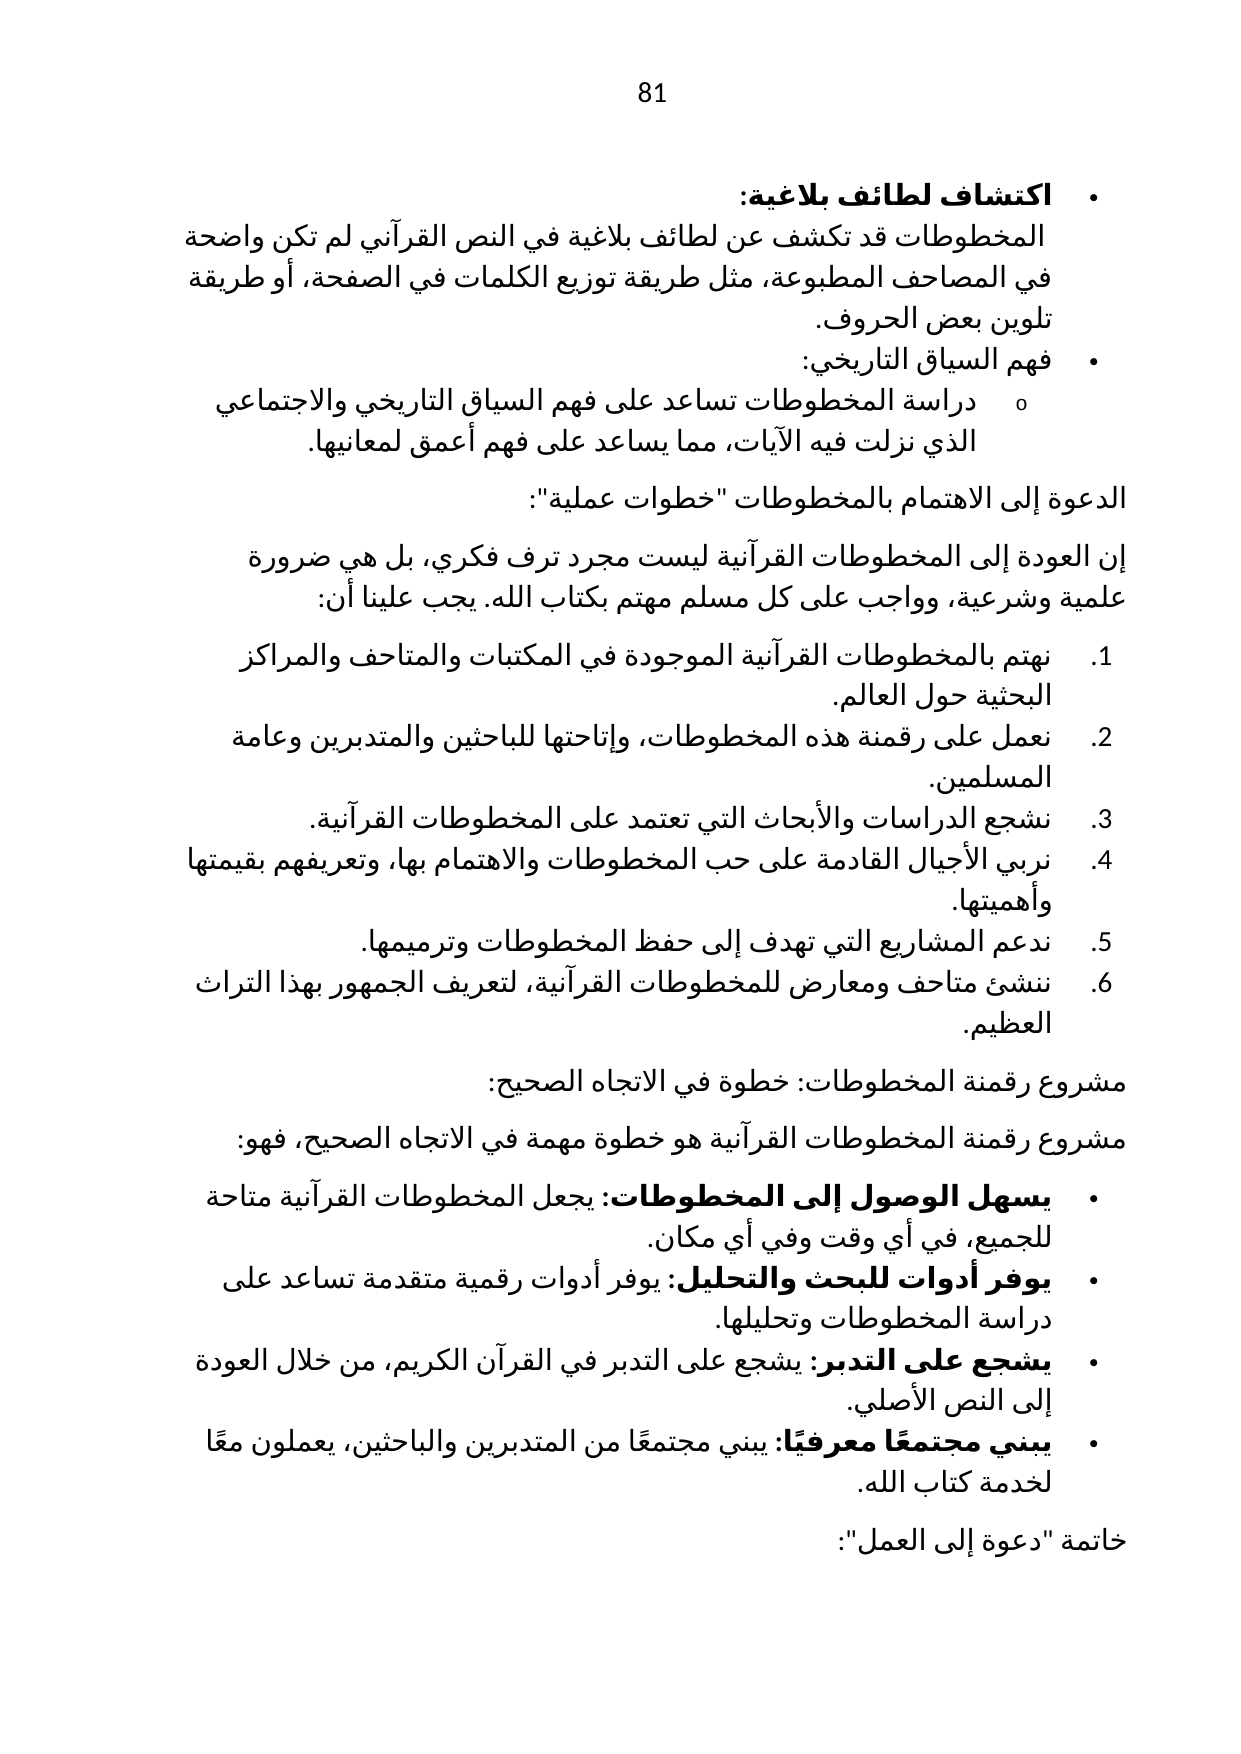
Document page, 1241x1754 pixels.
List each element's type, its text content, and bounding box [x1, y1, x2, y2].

text خاتمة "دعوة إلى العمل": [177, 1522, 1128, 1558]
list نشجع الدراسات والأبحاث التي تعتمد على المخطوطات القرآنية. [177, 800, 1090, 836]
list نهتم بالمخطوطات القرآنية الموجودة في المكتبات والمتاحف والمراكز البحثية حول العالم. [177, 637, 1090, 713]
list ننشئ متاحف ومعارض للمخطوطات القرآنية، لتعريف الجمهور بهذا التراث العظيم. [177, 964, 1090, 1041]
list يبني مجتمعًا معرفيًا: يبني مجتمعًا من المتدبرين والباحثين، يعملون معًا لخدمة كتاب الله. [177, 1423, 1090, 1500]
list نربي الأجيال القادمة على حب المخطوطات والاهتمام بها، وتعريفهم بقيمتها وأهميتها. [177, 841, 1090, 918]
list يشجع على التدبر: يشجع على التدبر في القرآن الكريم، من خلال العودة إلى النص الأصلي. [177, 1342, 1090, 1418]
text مشروع رقمنة المخطوطات: خطوة في الاتجاه الصحيح: [177, 1063, 1128, 1098]
list فهم السياق التاريخي: [177, 341, 1090, 377]
list دراسة المخطوطات تساعد على فهم السياق التاريخي والاجتماعي الذي نزلت فيه الآيات، مما يساعد على فهم أعمق لمعانيها. [177, 382, 1015, 458]
list اكتشاف لطائف بلاغية: المخطوطات قد تكشف عن لطائف بلاغية في النص القرآني لم تكن واضحة في المصاحف المطبوعة، مثل طريقة توزيع الكلمات في الصفحة، أو طريقة تلوين بعض الحروف. [177, 177, 1090, 336]
text الدعوة إلى الاهتمام بالمخطوطات "خطوات عملية": [177, 480, 1128, 516]
list نعمل على رقمنة هذه المخطوطات، وإتاحتها للباحثين والمتدبرين وعامة المسلمين. [177, 718, 1090, 795]
list يوفر أدوات للبحث والتحليل: يوفر أدوات رقمية متقدمة تساعد على دراسة المخطوطات وتحليلها. [177, 1260, 1090, 1336]
list يسهل الوصول إلى المخطوطات: يجعل المخطوطات القرآنية متاحة للجميع، في أي وقت وفي أي مكان. [177, 1178, 1090, 1254]
text إن العودة إلى المخطوطات القرآنية ليست مجرد ترف فكري، بل هي ضرورة علمية وشرعية، وواجب على كل مسلم مهتم بكتاب الله. يجب علينا أن: [177, 538, 1128, 614]
list ندعم المشاريع التي تهدف إلى حفظ المخطوطات وترميمها. [177, 923, 1090, 959]
text مشروع رقمنة المخطوطات القرآنية هو خطوة مهمة في الاتجاه الصحيح، فهو: [177, 1120, 1128, 1156]
